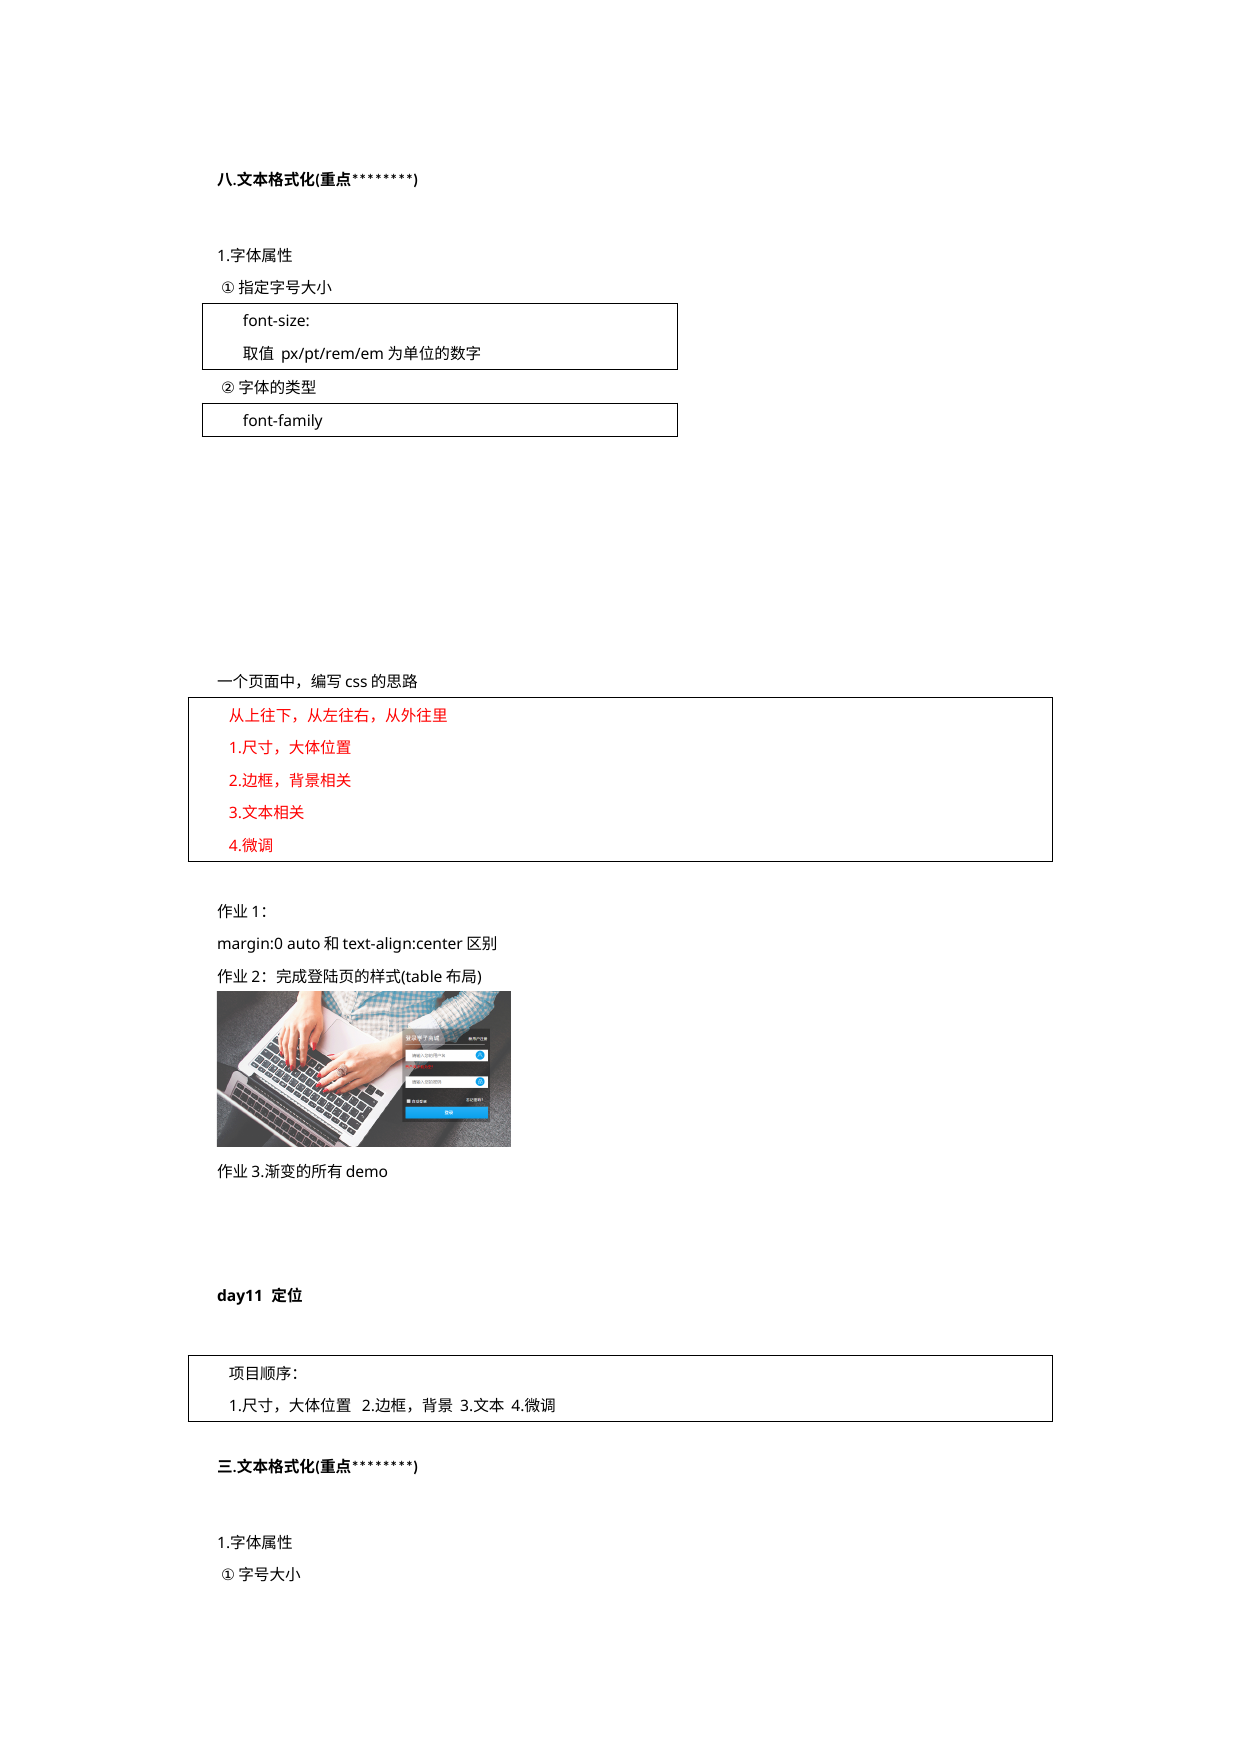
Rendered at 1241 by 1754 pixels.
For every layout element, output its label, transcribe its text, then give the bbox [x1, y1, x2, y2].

text ①字号大小 [217, 1558, 1053, 1590]
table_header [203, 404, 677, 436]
text 1.字体属性 [217, 238, 1053, 271]
text 一个页面中，编写css的思路 [217, 665, 1053, 697]
picture [216, 991, 511, 1147]
text 1.字体属性 [217, 1525, 1053, 1558]
subtitle 三.文本格式化(重点********) [217, 1449, 1053, 1482]
subtitle day11 定位 [217, 1279, 1053, 1311]
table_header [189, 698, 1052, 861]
text ②字体的类型 [217, 370, 1053, 403]
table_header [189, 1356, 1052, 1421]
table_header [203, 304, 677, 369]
text 作业1： [217, 894, 1053, 927]
subtitle 八.文本格式化(重点********) [217, 162, 1053, 194]
text ①指定字号大小 [217, 271, 1053, 303]
text margin:0 auto和text-align:center区别 [217, 927, 1053, 959]
text 作业2：完成登陆页的样式(table布局) [217, 959, 1053, 992]
text 作业3.渐变的所有demo [217, 1154, 1053, 1187]
